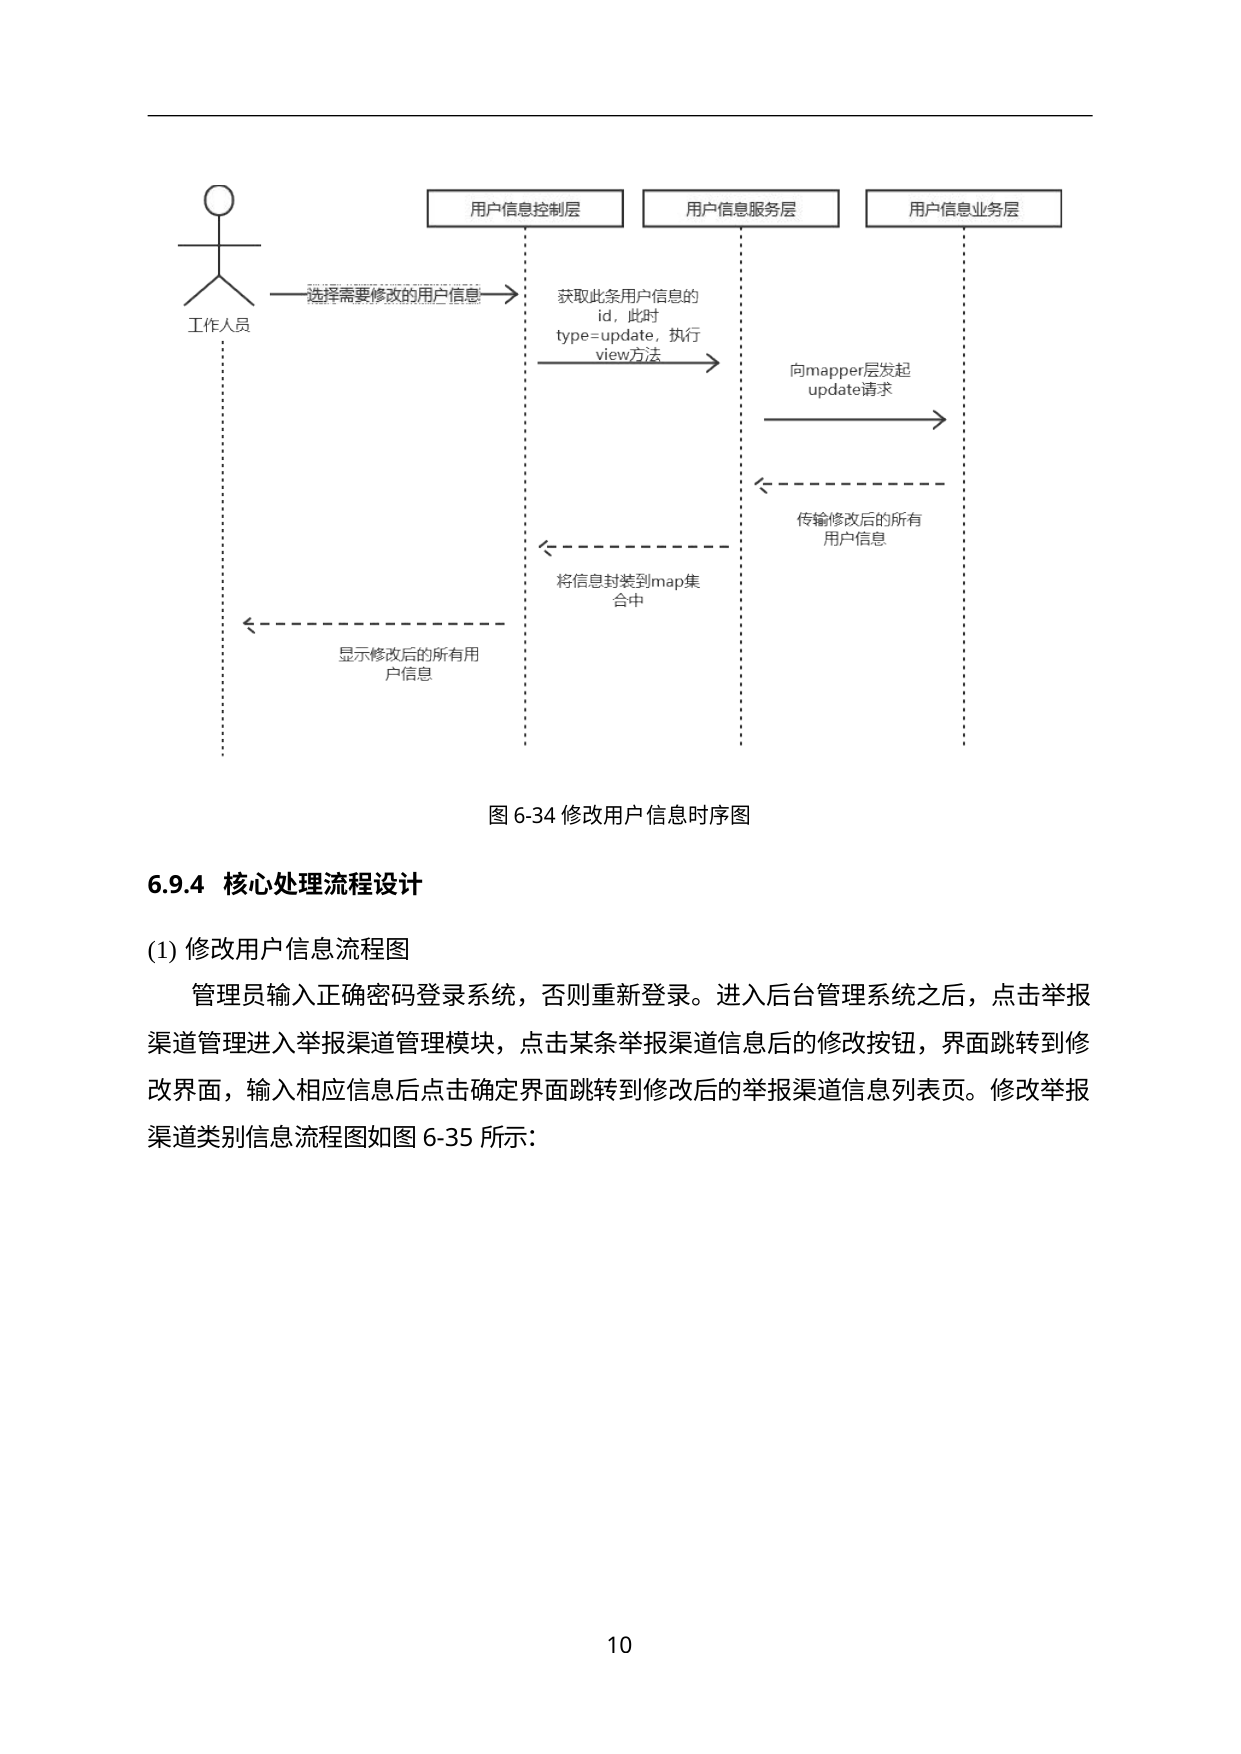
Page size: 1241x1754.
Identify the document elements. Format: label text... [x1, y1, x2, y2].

text (1) 修改用户信息流程图 [147, 929, 1146, 965]
picture [177, 185, 1063, 757]
text 图 6-34 修改用户信息时序图 [135, 798, 1104, 830]
text 管理员输入正确密码登录系统，否则重新登录。进入后台管理系统之后，点击举报渠道管理进入举报渠道管理模块，点击某条举报渠道信息后的修改按钮，界面跳转到修改界面，输入相应信息后点击确定界面跳转到修改后的举报渠道信息列表页。修改举报渠道类别信息流程图如图 6-35 所示： [147, 976, 1093, 1154]
subtitle 核心处理流程设计 [147, 865, 1146, 901]
